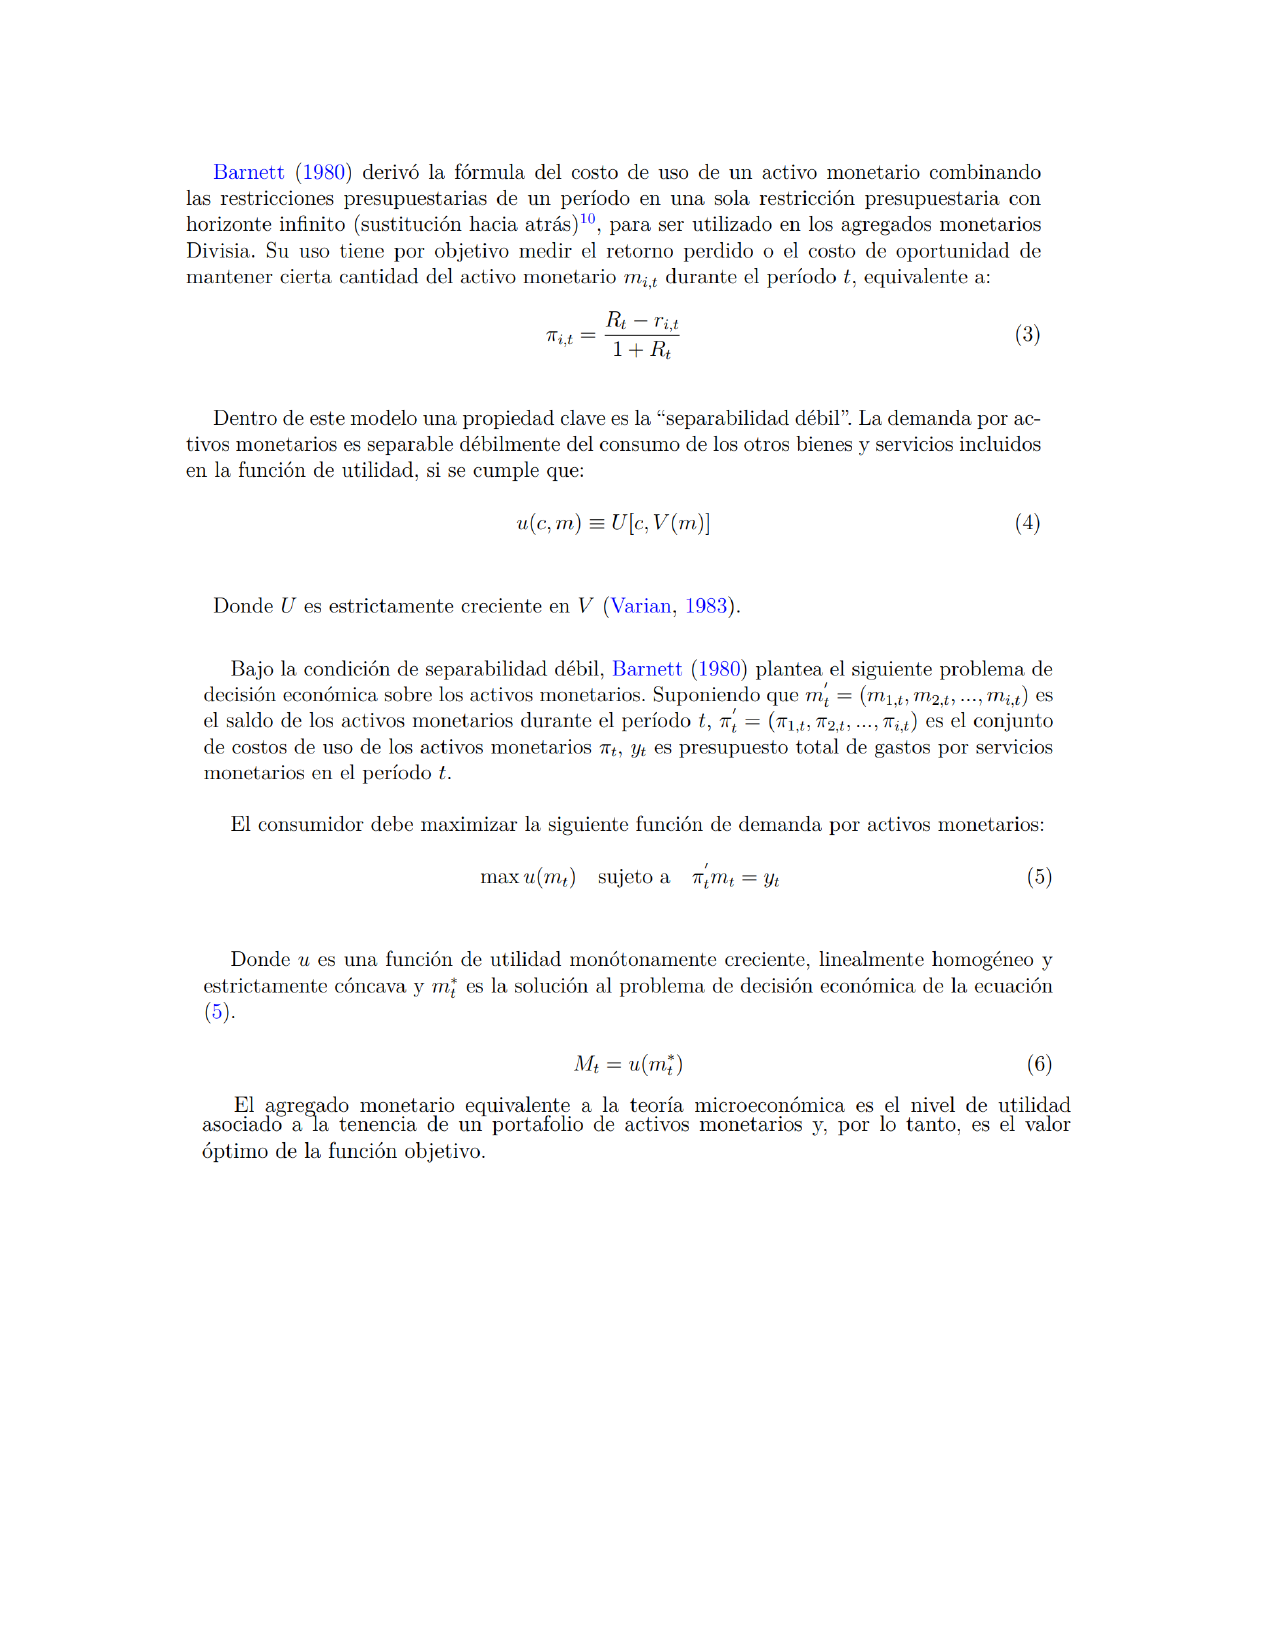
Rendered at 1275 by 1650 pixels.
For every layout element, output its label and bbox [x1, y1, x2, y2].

picture [177, 646, 1098, 1083]
picture [177, 147, 1098, 628]
picture [177, 1085, 1098, 1173]
